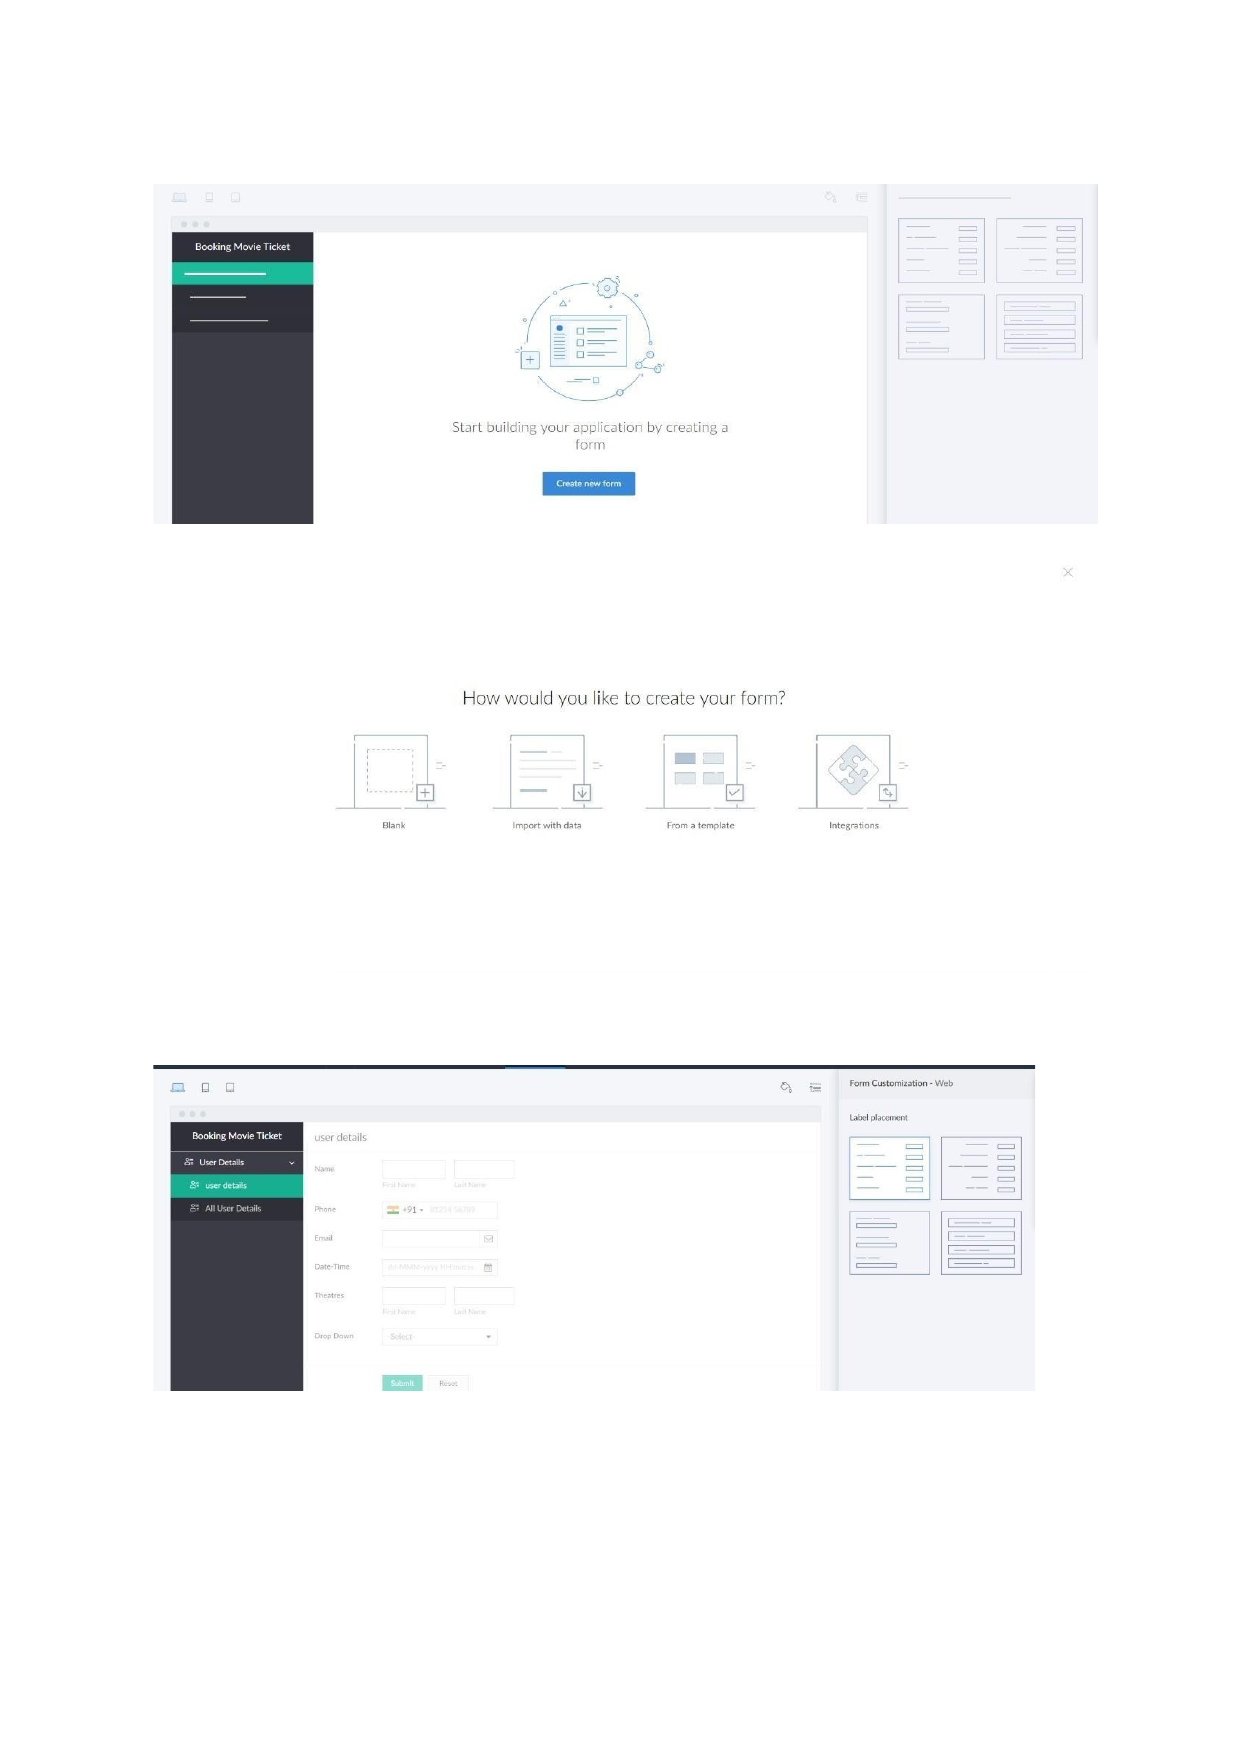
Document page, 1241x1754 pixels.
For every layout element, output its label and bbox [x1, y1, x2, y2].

picture [335, 565, 1089, 974]
picture [153, 184, 1098, 524]
picture [153, 1065, 1036, 1391]
